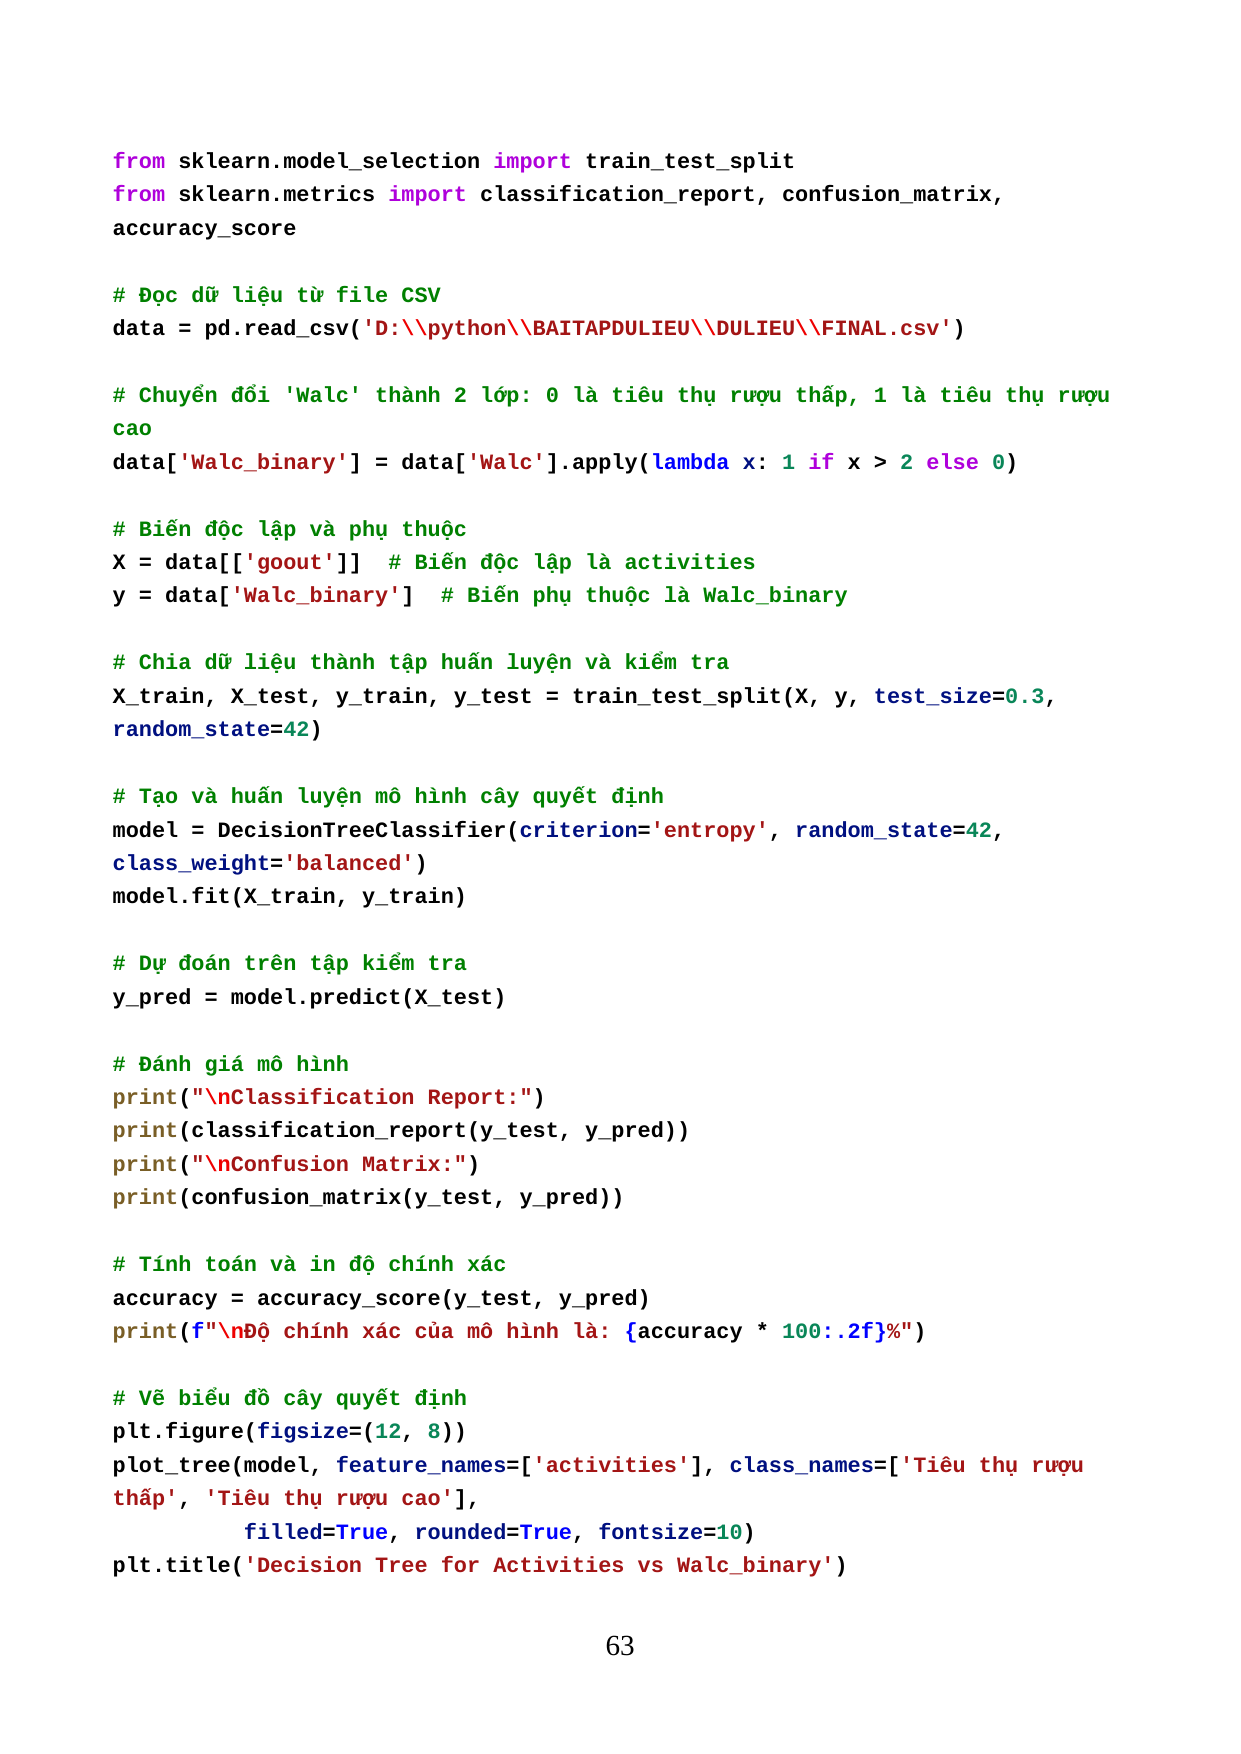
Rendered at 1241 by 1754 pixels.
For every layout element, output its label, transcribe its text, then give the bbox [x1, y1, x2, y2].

text y = data['Walc_binary'] # Biến phụ thuộc là Walc_binary [112, 585, 1128, 609]
text # Đánh giá mô hình [112, 1053, 1128, 1078]
text # Chuyển đổi 'Walc' thành 2 lớp: 0 là tiêu thụ rượu thấp, 1 là tiêu thụ rượu cao [112, 384, 1128, 442]
text X_train, X_test, y_train, y_test = train_test_split(X, y, test_size=0.3, random_state=42) [112, 685, 1128, 743]
text from sklearn.metrics import classification_report, confusion_matrix, accuracy_score [112, 183, 1128, 242]
text model = DecisionTreeClassifier(criterion='entropy', random_state=42, class_weight='balanced') [112, 819, 1128, 877]
text # Dự đoán trên tập kiểm tra [112, 952, 1128, 977]
text print(confusion_matrix(y_test, y_pred)) [112, 1187, 1128, 1211]
text plt.figure(figsize=(12, 8)) [112, 1421, 1128, 1445]
text print("\nClassification Report:") [112, 1086, 1128, 1111]
text print(classification_report(y_test, y_pred)) [112, 1120, 1128, 1144]
text # Vẽ biểu đồ cây quyết định [112, 1387, 1128, 1412]
text # Tạo và huấn luyện mô hình cây quyết định [112, 785, 1128, 810]
text # Tính toán và in độ chính xác [112, 1253, 1128, 1278]
text print(f"\nĐộ chính xác của mô hình là: {accuracy * 100:.2f}%") [112, 1320, 1128, 1345]
text model.fit(X_train, y_train) [112, 886, 1128, 910]
text print("\nConfusion Matrix:") [112, 1153, 1128, 1178]
text # Đọc dữ liệu từ file CSV [112, 284, 1128, 308]
text data = pd.read_csv('D:\\python\\BAITAPDULIEU\\DULIEU\\FINAL.csv') [112, 317, 1128, 342]
text filled=True, rounded=True, fontsize=10) [112, 1521, 1128, 1546]
text plot_tree(model, feature_names=['activities'], class_names=['Tiêu thụ rượu thấp', 'Tiêu thụ rượu cao'], [112, 1454, 1128, 1512]
text y_pred = model.predict(X_test) [112, 986, 1128, 1011]
text # Biến độc lập và phụ thuộc [112, 518, 1128, 543]
text # Chia dữ liệu thành tập huấn luyện và kiểm tra [112, 652, 1128, 676]
text accuracy = accuracy_score(y_test, y_pred) [112, 1287, 1128, 1312]
text data['Walc_binary'] = data['Walc'].apply(lambda x: 1 if x > 2 else 0) [112, 451, 1128, 476]
text plt.title('Decision Tree for Activities vs Walc_binary') [112, 1554, 1128, 1579]
text from sklearn.model_selection import train_test_split [112, 150, 1128, 175]
text X = data[['goout']] # Biến độc lập là activities [112, 551, 1128, 576]
